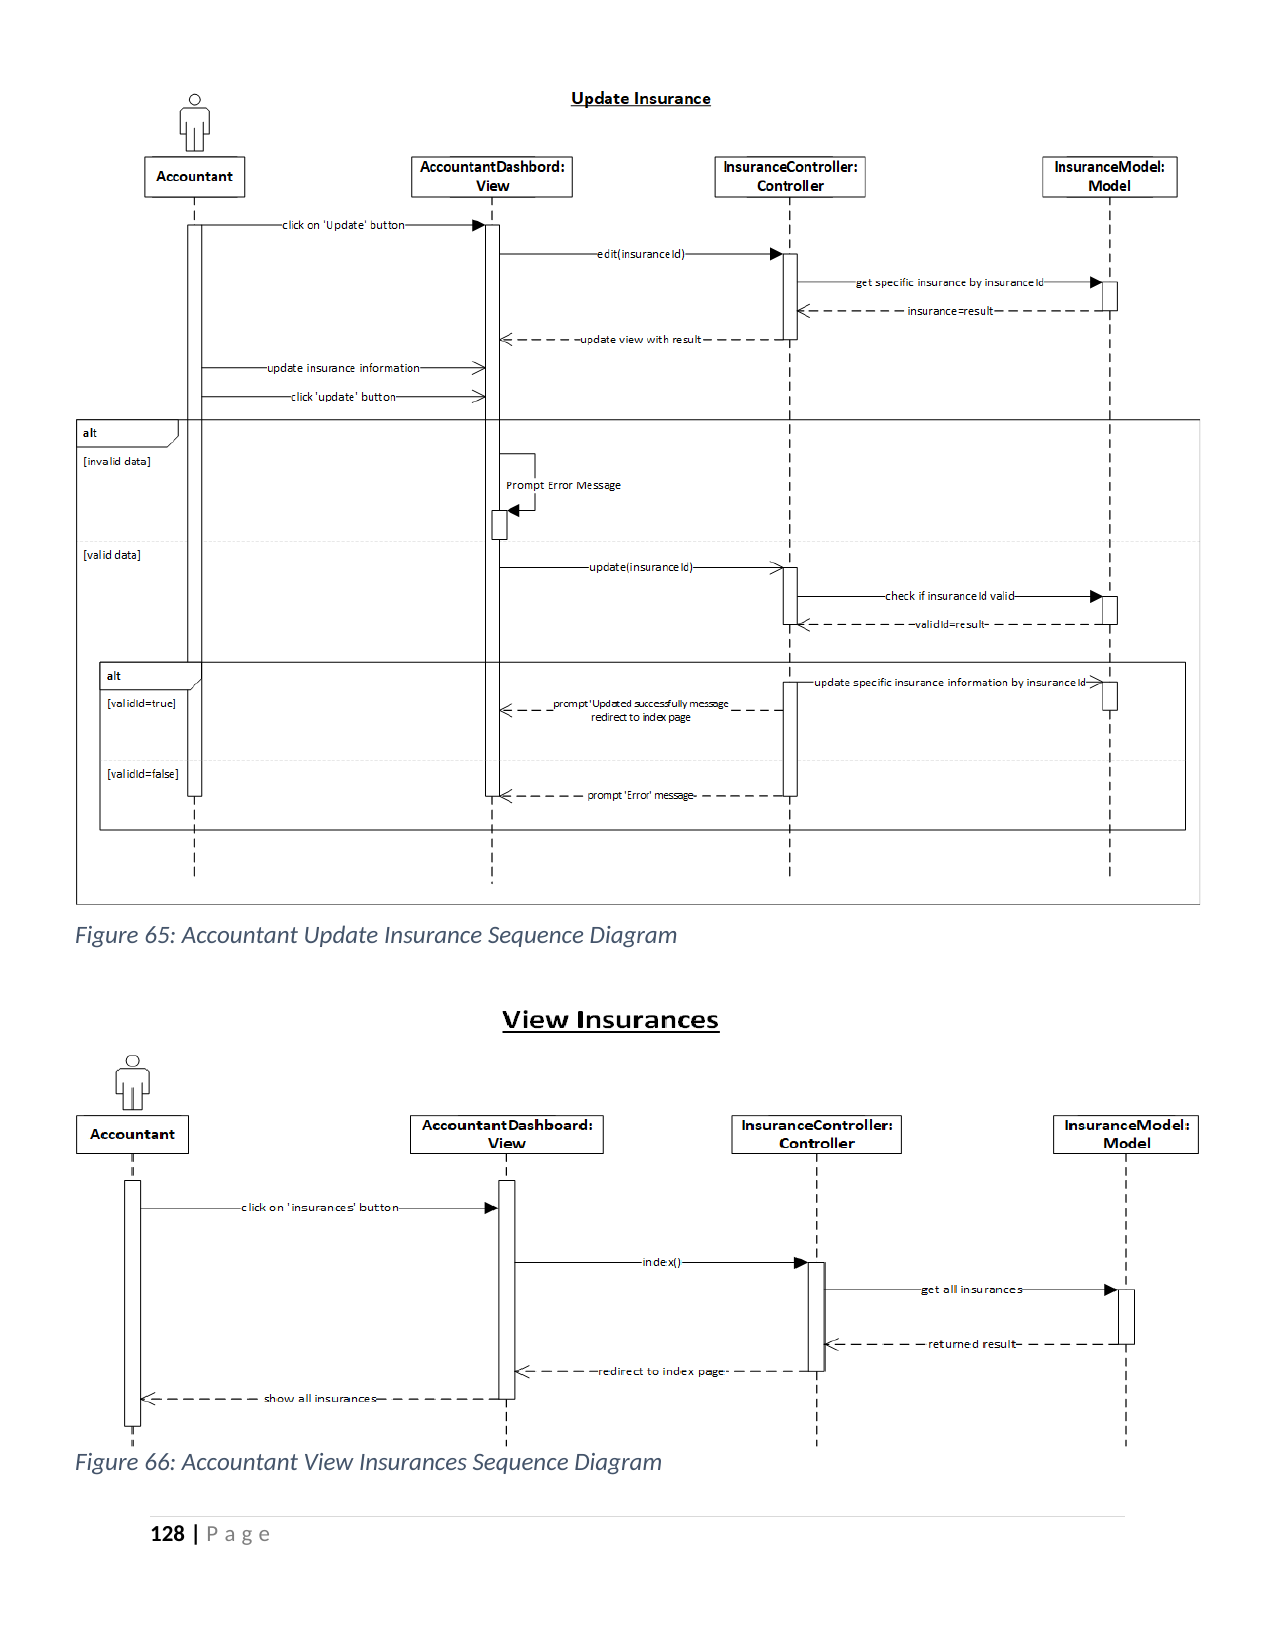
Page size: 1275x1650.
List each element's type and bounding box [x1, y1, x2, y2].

picture [75, 995, 1200, 1446]
picture [75, 80, 1200, 905]
